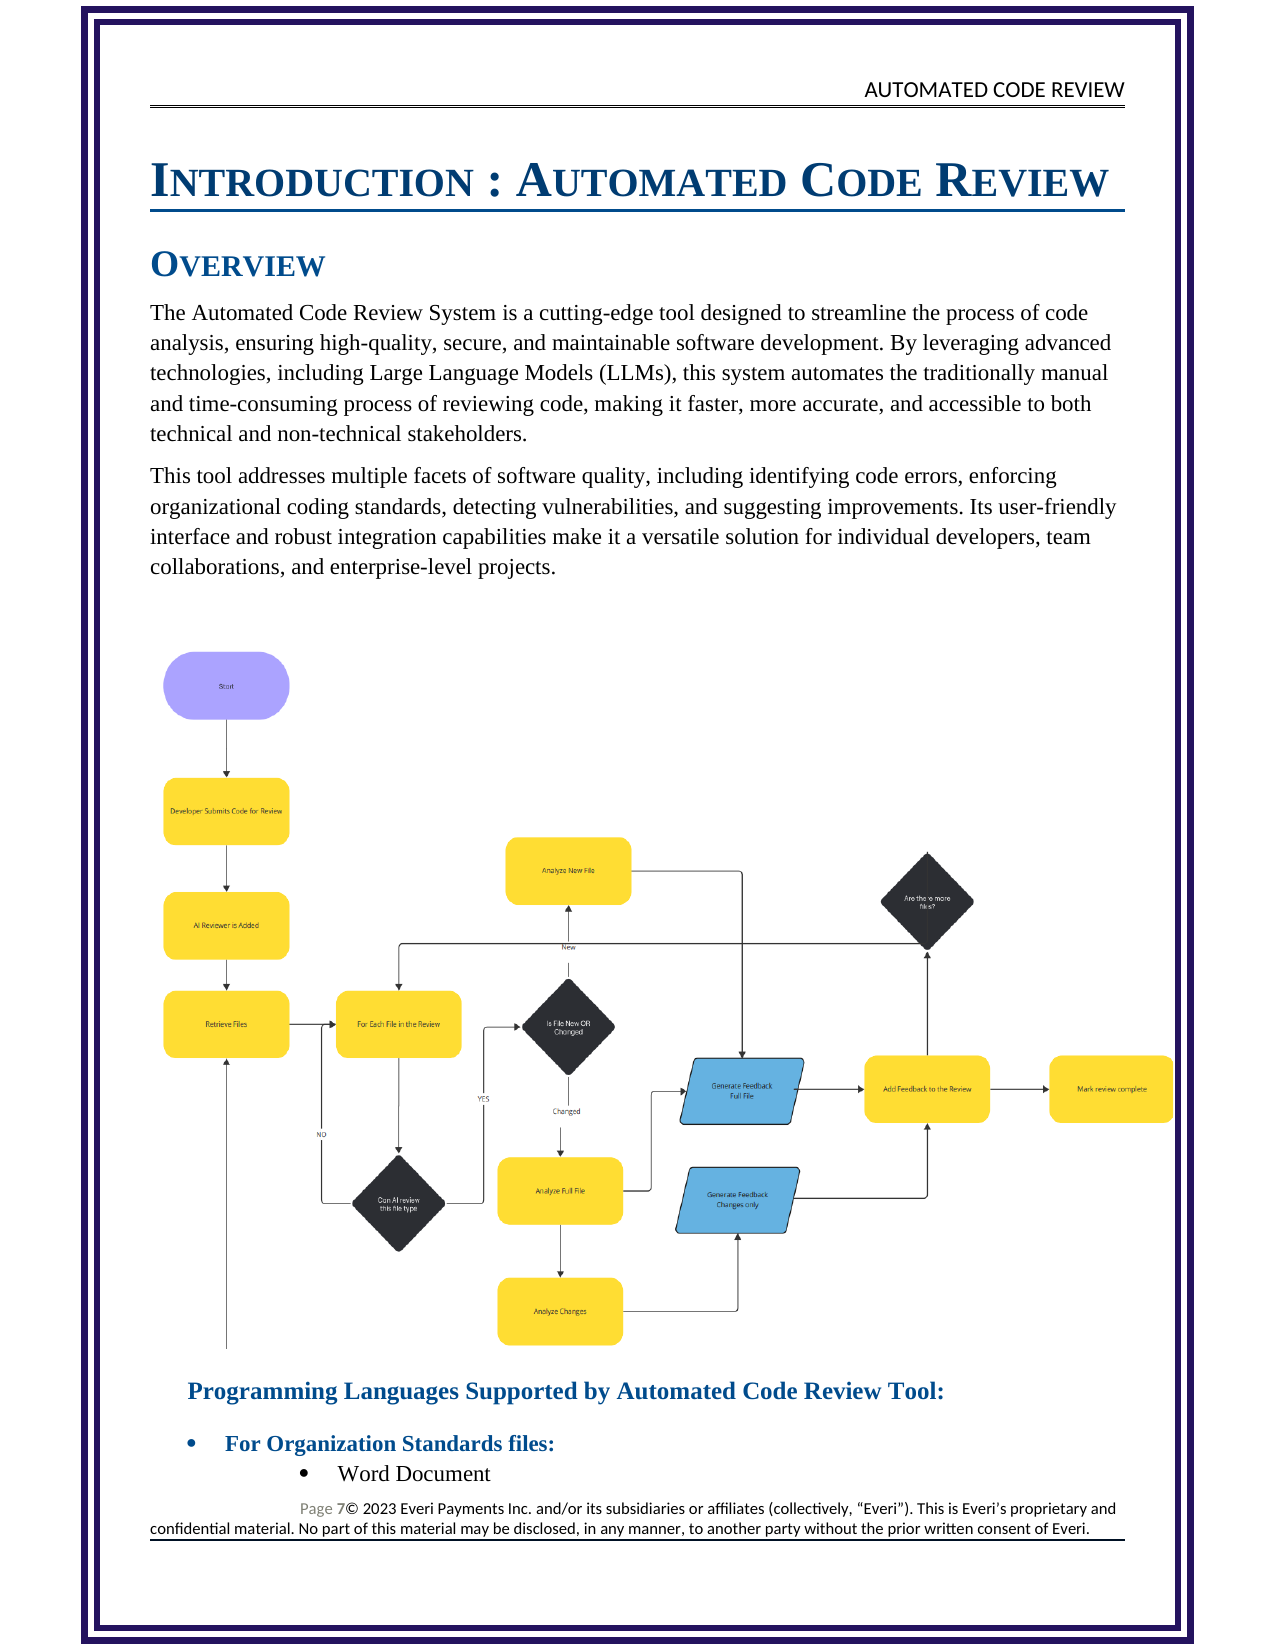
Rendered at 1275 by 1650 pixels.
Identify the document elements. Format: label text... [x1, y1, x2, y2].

subtitle For Organization Standards files: [187, 1430, 1125, 1456]
text The Automated Code Review System is a cutting-edge tool designed to streamline the process of code analysis, ensuring high-quality, secure, and maintainable software development. By leveraging advanced technologies, including Large Language Models (LLMs), this system automates the traditionally manual and time-consuming process of reviewing code, making it faster, more accurate, and accessible to both technical and non-technical stakeholders. [150, 299, 1125, 446]
subtitle Programming Languages Supported by Automated Code Review Tool: [187, 1376, 1125, 1405]
text This tool addresses multiple facets of software quality, including identifying code errors, enforcing organizational coding standards, detecting vulnerabilities, and suggesting improvements. Its user-friendly interface and robust integration capabilities make it a versatile solution for individual developers, team collaborations, and enterprise-level projects. [150, 462, 1125, 579]
list Word Document [300, 1460, 1125, 1486]
picture [150, 648, 1174, 1349]
subtitle Introduction : Automated Code Review [150, 150, 1125, 209]
subtitle Overview [150, 241, 1125, 284]
